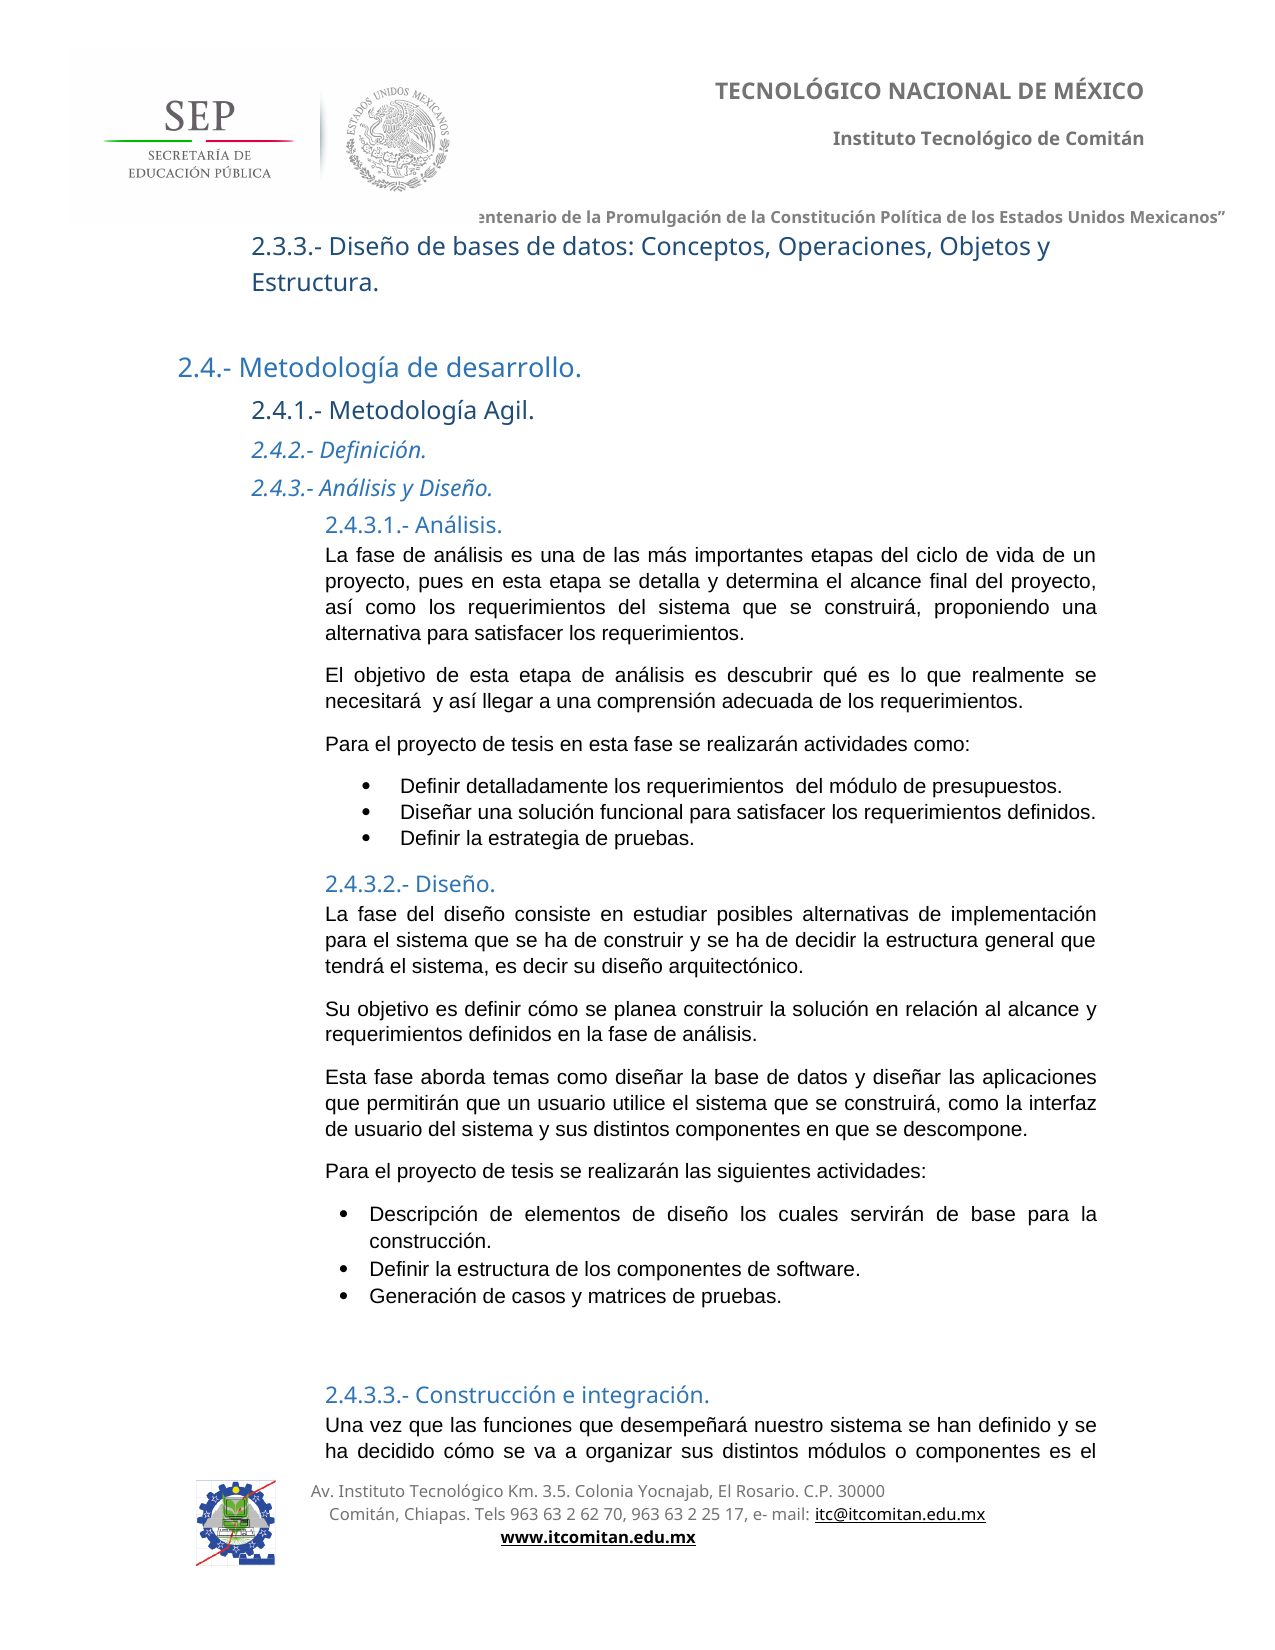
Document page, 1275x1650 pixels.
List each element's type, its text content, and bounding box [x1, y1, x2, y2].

subtitle 2.3.3.- Diseño de bases de datos: Conceptos, Operaciones, Objetos y Estructura. [251, 148, 1098, 299]
subtitle 2.4.- Metodología de desarrollo. [177, 349, 1098, 386]
list Definir la estrategia de pruebas. [362, 826, 1098, 850]
list Definir la estructura de los componentes de software. [340, 1256, 1098, 1281]
list Diseñar una solución funcional para satisfacer los requerimientos definidos. [362, 800, 1098, 824]
subtitle 2.4.3.- Análisis y Diseño. [177, 471, 1098, 503]
subtitle 2.4.1.- Metodología Agil. [177, 393, 1098, 427]
text Su objetivo es definir cómo se planea construir la solución en relación al alcance y requerimientos definidos en la fase de análisis. [325, 996, 1098, 1046]
text El objetivo de esta etapa de análisis es descubrir qué es lo que realmente se necesitará y así llegar a una comprensión adecuada de los requerimientos. [325, 663, 1098, 713]
text La fase de análisis es una de las más importantes etapas del ciclo de vida de un proyecto, pues en esta etapa se detalla y determina el alcance final del proyecto, así como los requerimientos del sistema que se construirá, proponiendo una alternativa para satisfacer los requerimientos. [325, 543, 1098, 644]
subtitle 2.4.2.- Definición. [177, 433, 1098, 465]
text La fase del diseño consiste en estudiar posibles alternativas de implementación para el sistema que se ha de construir y se ha de decidir la estructura general que tendrá el sistema, es decir su diseño arquitectónico. [325, 902, 1098, 978]
text Para el proyecto de tesis se realizarán las siguientes actividades: [325, 1159, 1098, 1183]
text Para el proyecto de tesis en esta fase se realizarán actividades como: [325, 731, 1098, 755]
subtitle 2.4.3.3.- Construcción e integración. [325, 1379, 1098, 1411]
list Descripción de elementos de diseño los cuales servirán de base para la construcción. [340, 1201, 1098, 1253]
picture [69, 49, 480, 226]
picture [195, 1480, 276, 1566]
text Esta fase aborda temas como diseñar la base de datos y diseñar las aplicaciones que permitirán que un usuario utilice el sistema que se construirá, como la interfaz de usuario del sistema y sus distintos componentes en que se descompone. [325, 1065, 1098, 1140]
list Generación de casos y matrices de pruebas. [340, 1284, 1098, 1308]
subtitle 2.4.3.1.- Análisis. [325, 509, 1098, 541]
list Definir detalladamente los requerimientos del módulo de presupuestos. [362, 774, 1098, 798]
subtitle 2.4.3.2.- Diseño. [325, 868, 1098, 900]
